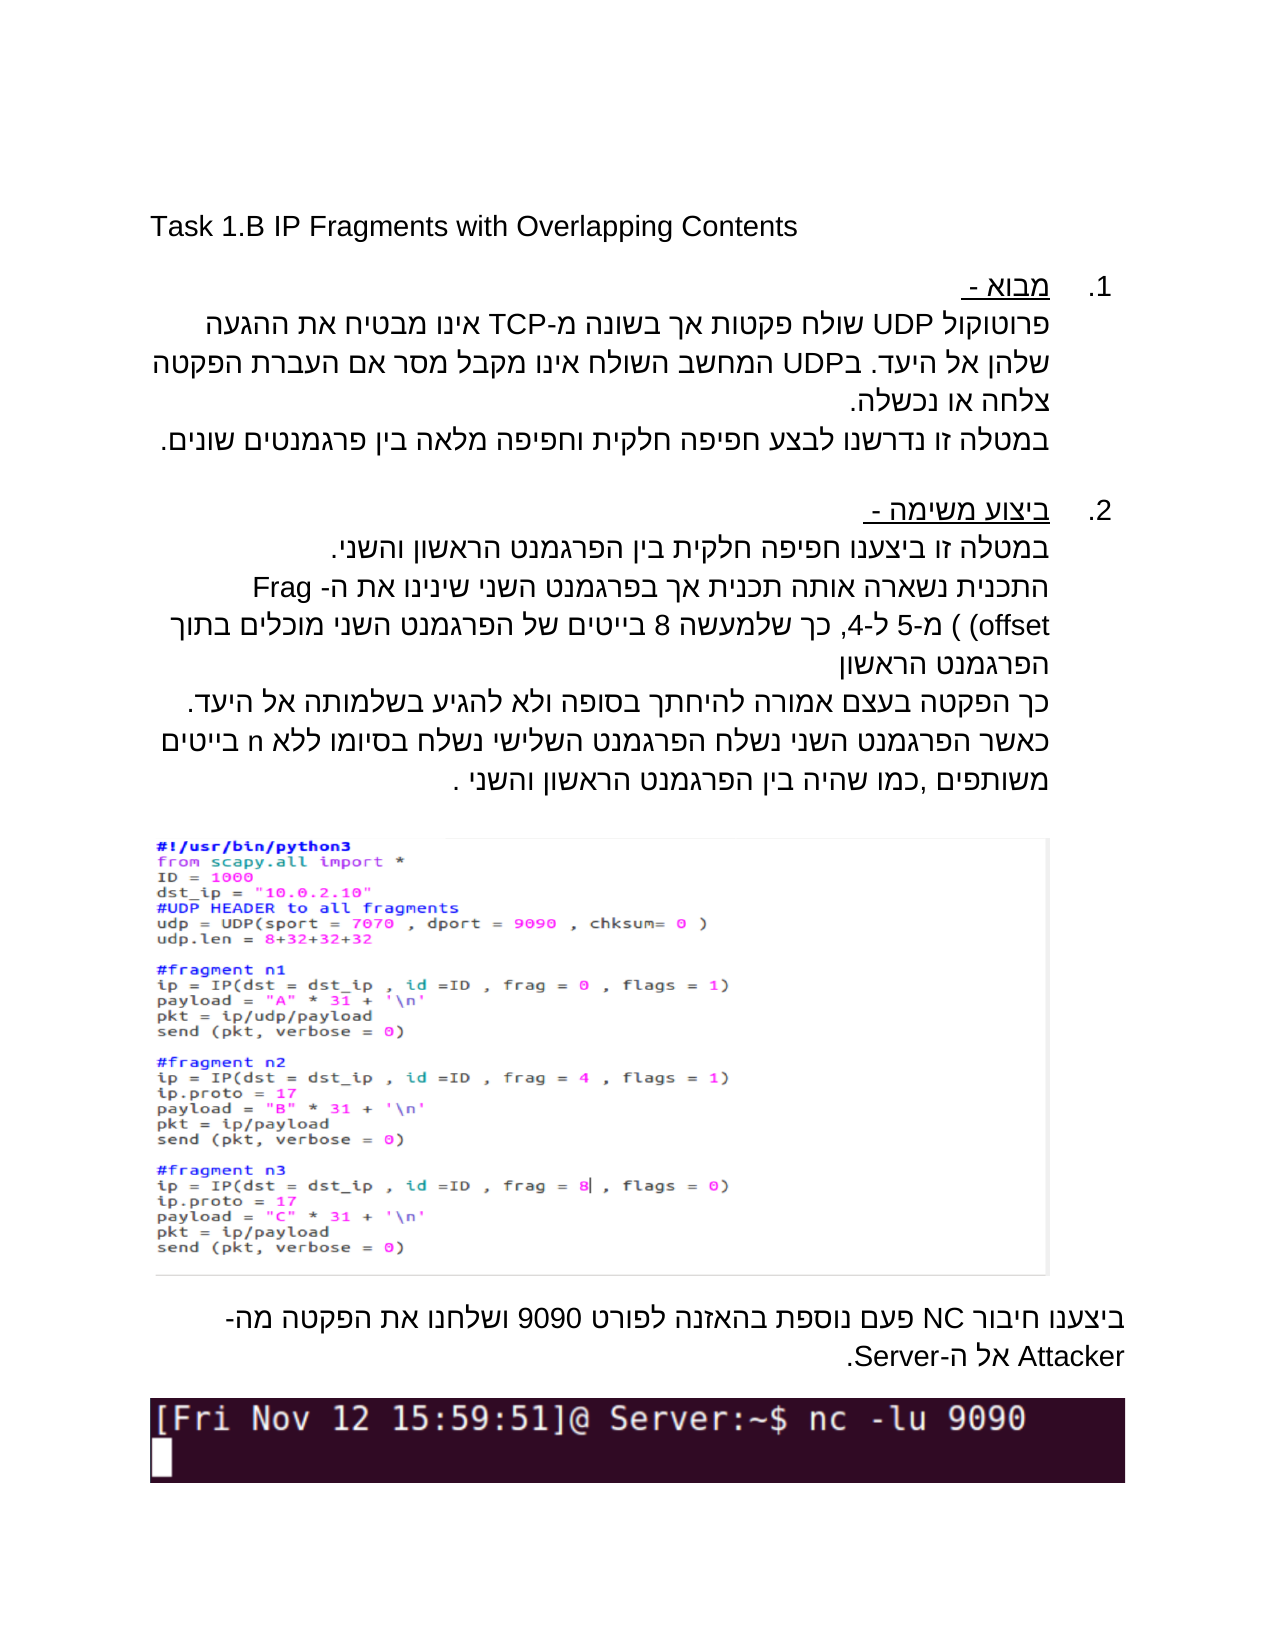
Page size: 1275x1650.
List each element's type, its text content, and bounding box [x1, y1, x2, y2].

list מבוא - פרוטוקול UDP שולח פקטות אך בשונה מ-TCP אינו מבטיח את ההגעה שלהן אל היעד. בUDP המחשב השולח אינו מקבל מסר אם העברת הפקטה צלחה או נכשלה. במטלה זו נדרשנו לבצע חפיפה חלקית וחפיפה מלאה בין פרגמנטים שונים. [150, 269, 1087, 489]
text ביצענו חיבור NC פעם נוספת בהאזנה לפורט 9090 ושלחנו את הפקטה מה-Attacker אל ה-Server. [150, 1301, 1125, 1373]
picture [155, 838, 1050, 1276]
picture [150, 1398, 1125, 1483]
text Task 1.B IP Fragments with Overlapping Contents [150, 209, 1125, 243]
